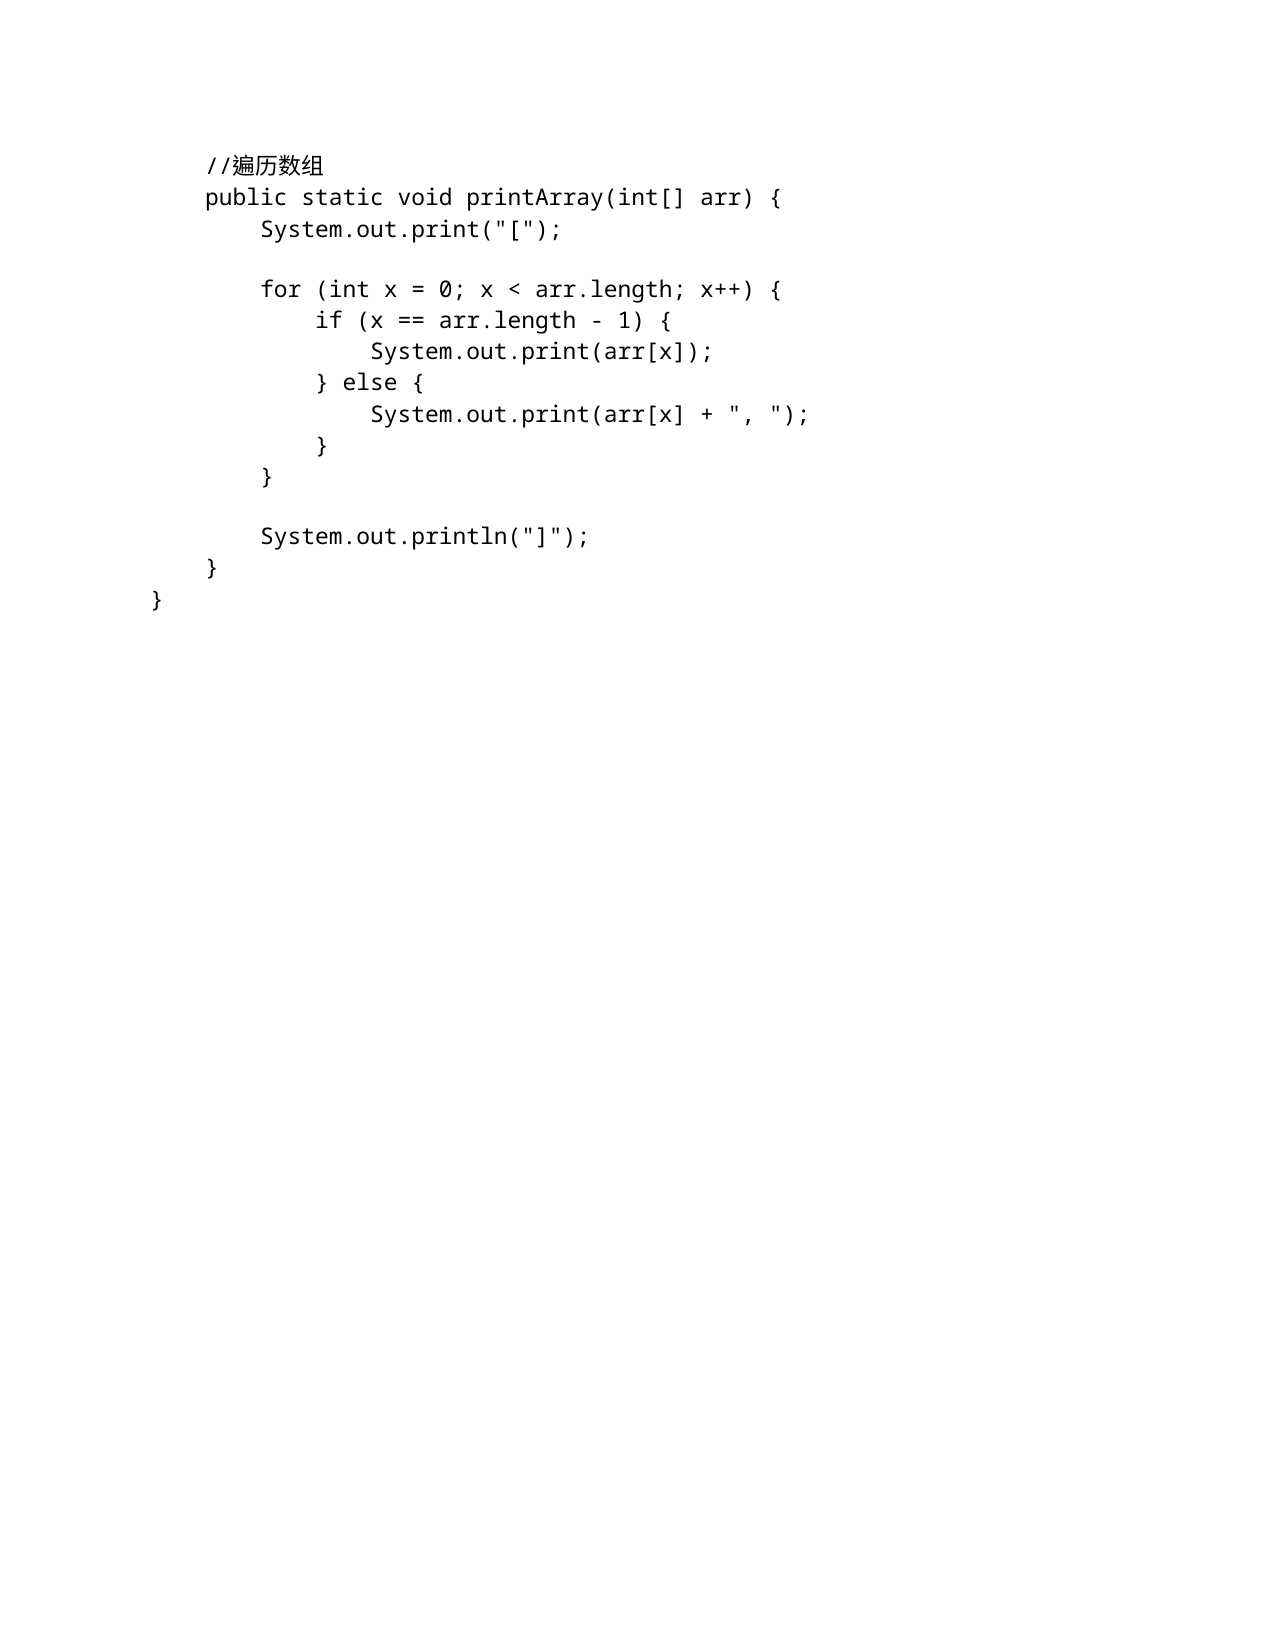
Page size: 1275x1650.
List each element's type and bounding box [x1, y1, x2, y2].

text [150, 150, 1125, 642]
